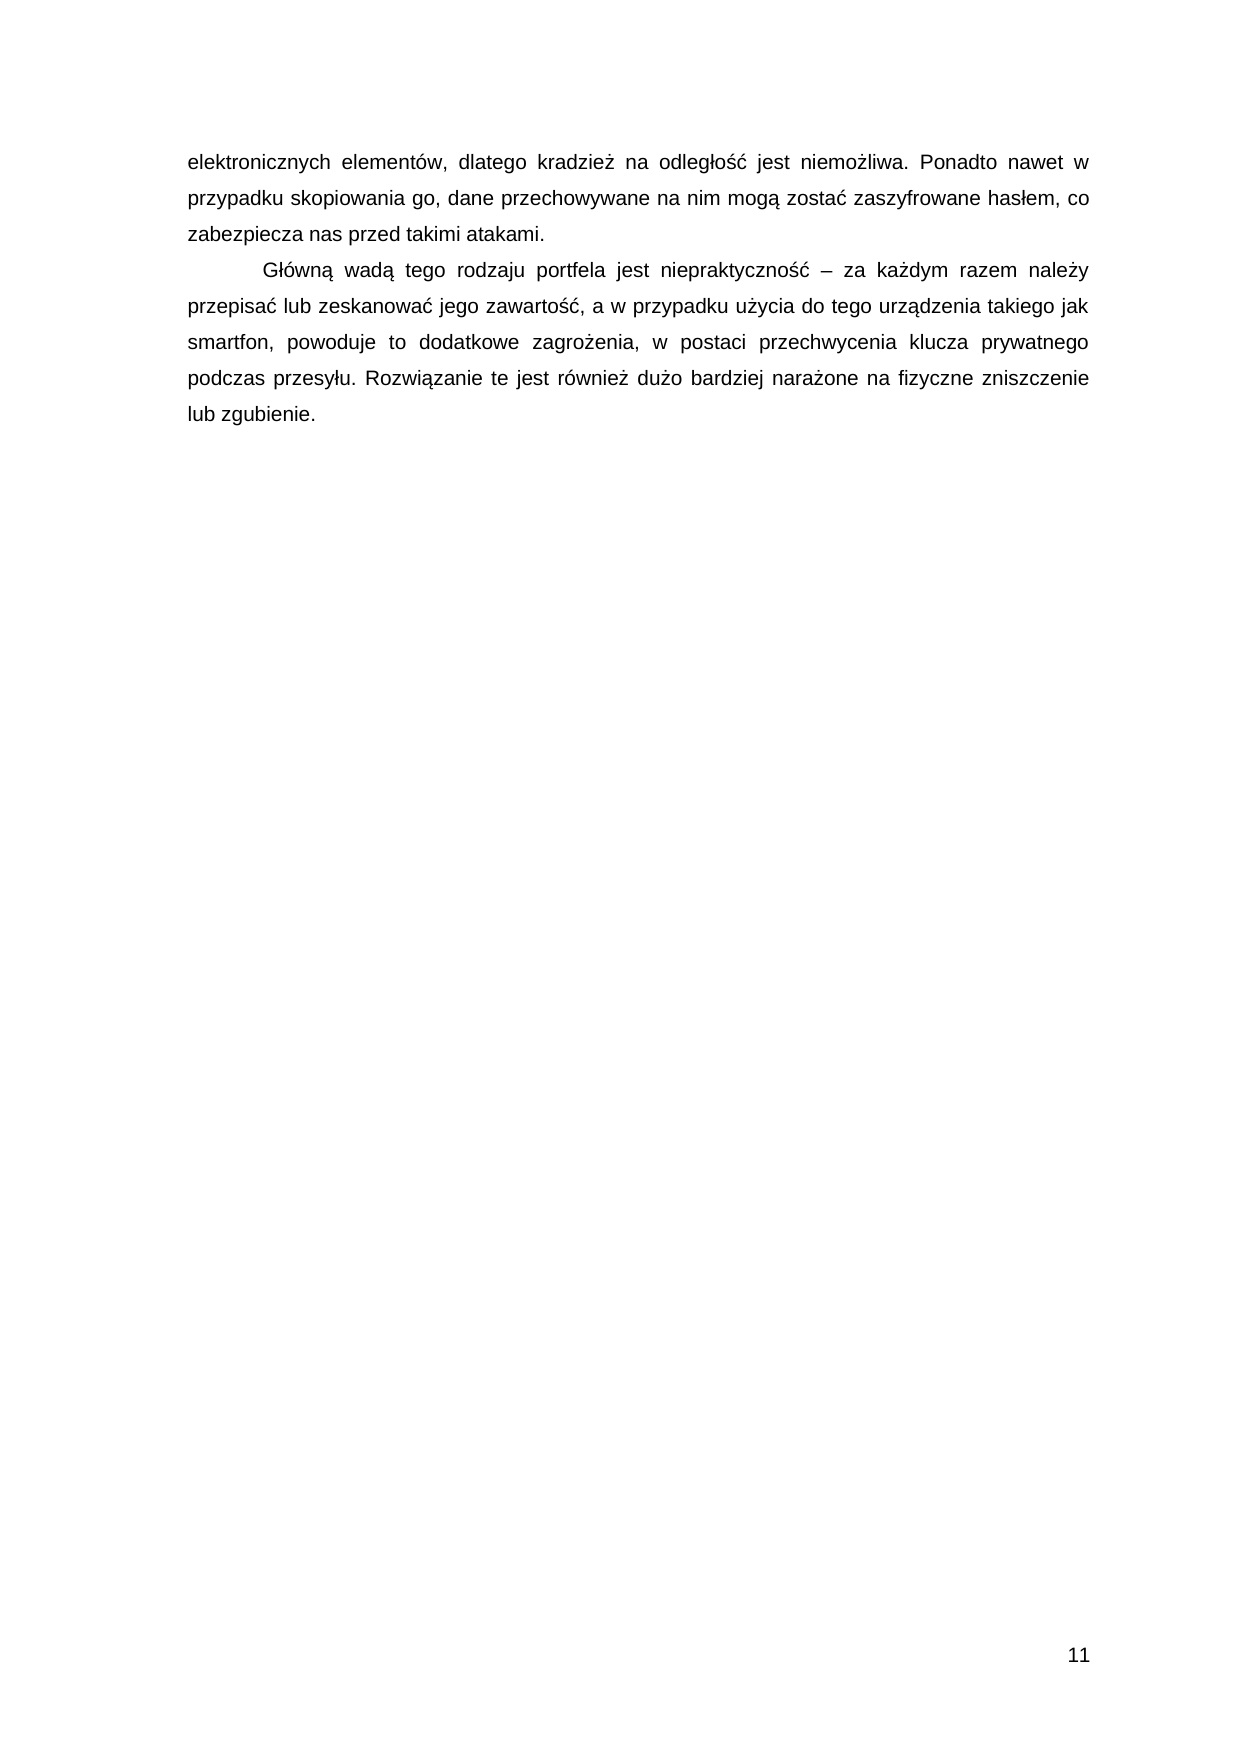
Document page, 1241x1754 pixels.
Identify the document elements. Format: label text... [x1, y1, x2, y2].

text Główną wadą tego rodzaju portfela jest niepraktyczność – za każdym razem należy przepisać lub zeskanować jego zawartość, a w przypadku użycia do tego urządzenia takiego jak smartfon, powoduje to dodatkowe zagrożenia, w postaci przechwycenia klucza prywatnego podczas przesyłu. Rozwiązanie te jest również dużo bardziej narażone na fizyczne zniszczenie lub zgubienie. [187, 258, 1090, 426]
